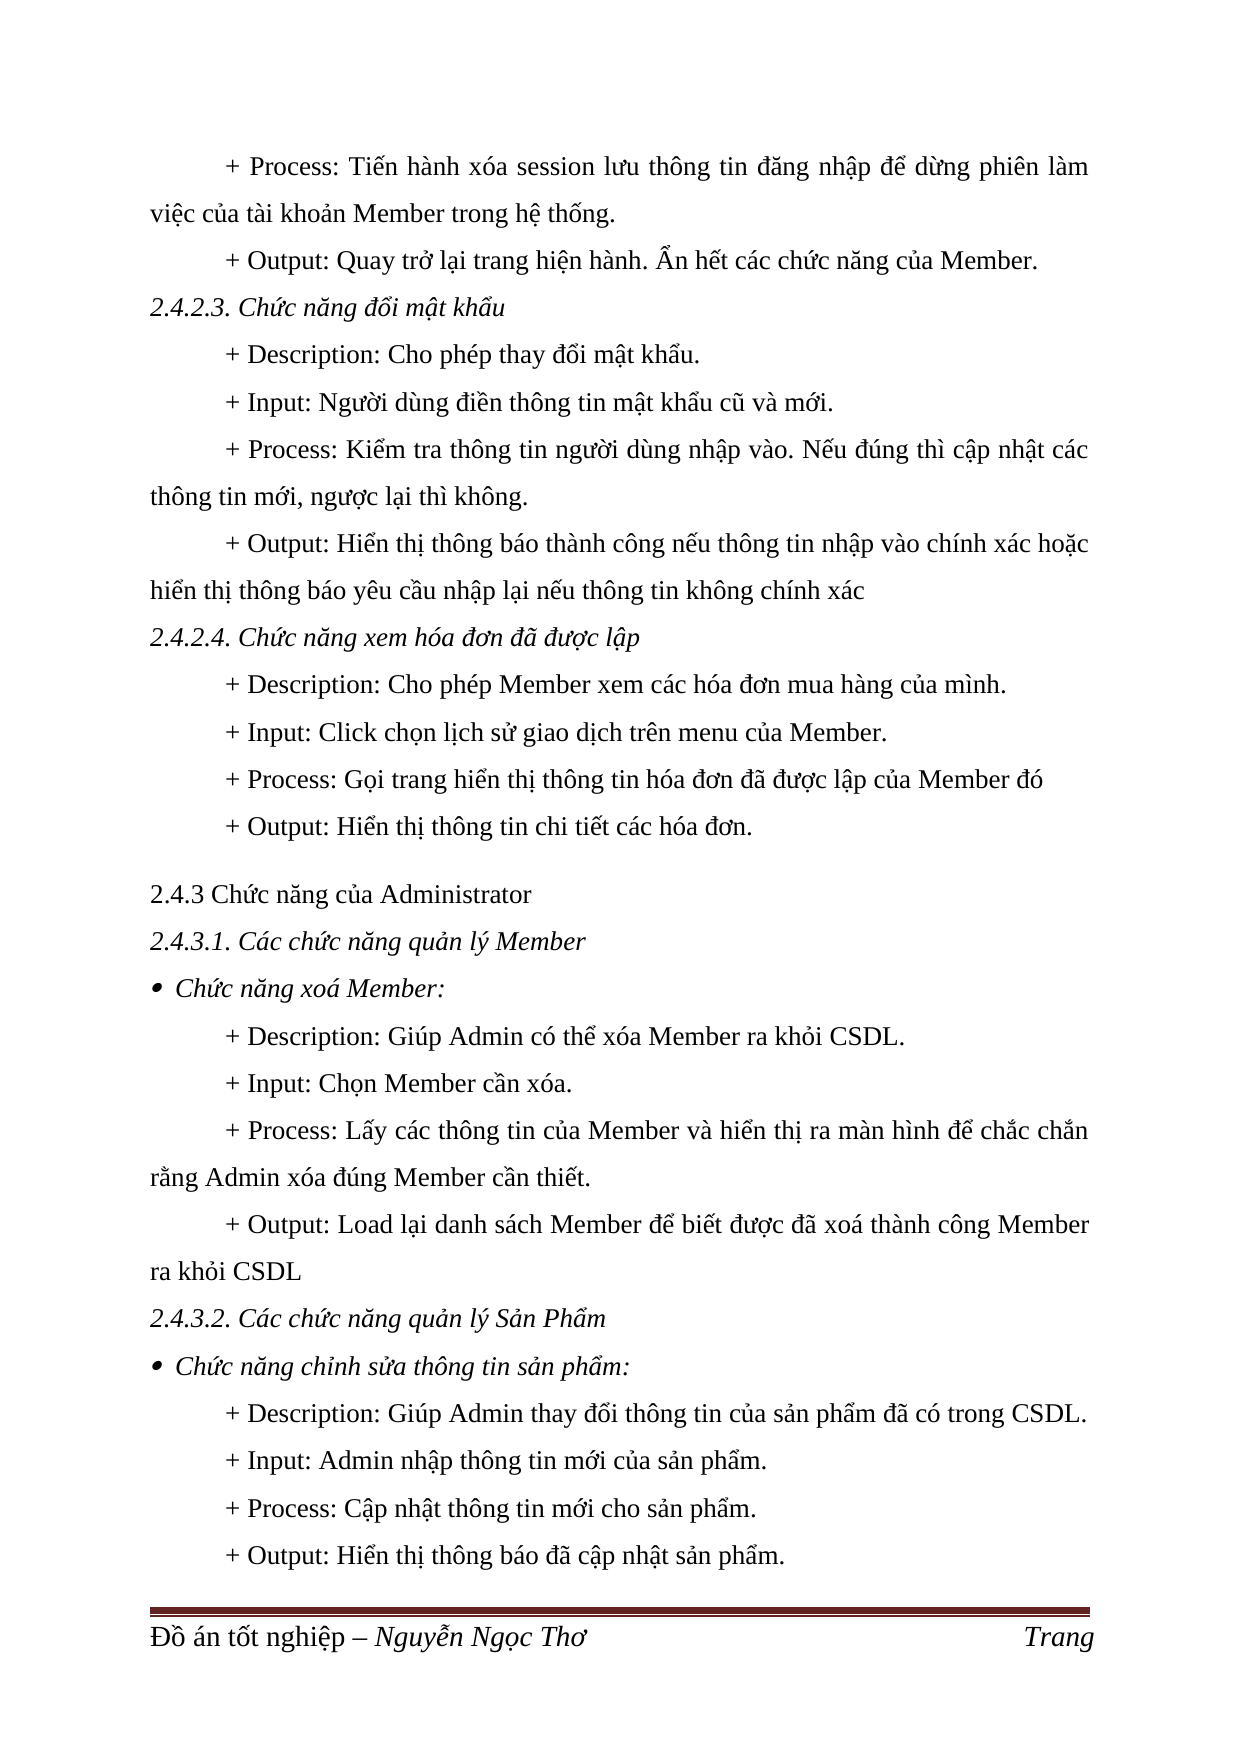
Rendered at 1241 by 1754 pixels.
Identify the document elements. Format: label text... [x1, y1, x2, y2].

text + Input: Chọn Member cần xóa. [150, 1067, 1090, 1098]
text + Process: Lấy các thông tin của Member và hiển thị ra màn hình để chắc chắn rằng Admin xóa đúng Member cần thiết. [150, 1114, 1090, 1192]
text + Input: Người dùng điền thông tin mật khẩu cũ và mới. [150, 386, 1090, 417]
text + Description: Cho phép thay đổi mật khẩu. [150, 338, 1090, 370]
text + Input: Admin nhập thông tin mới của sản phẩm. [150, 1444, 1090, 1476]
text 2.4.2.4. Chức năng xem hóa đơn đã được lập [150, 621, 1090, 652]
text + Process: Cập nhật thông tin mới cho sản phẩm. [150, 1492, 1090, 1523]
text + Input: Click chọn lịch sử giao dịch trên menu của Member. [150, 716, 1090, 747]
list Chức năng chỉnh sửa thông tin sản phẩm: [150, 1349, 1090, 1381]
text 2.4.3.1. Các chức năng quản lý Member [150, 925, 1090, 956]
text + Output: Load lại danh sách Member để biết được đã xoá thành công Member ra khỏi CSDL [150, 1208, 1090, 1286]
text + Description: Giúp Admin thay đổi thông tin của sản phẩm đã có trong CSDL. [150, 1397, 1090, 1428]
text + Description: Cho phép Member xem các hóa đơn mua hàng của mình. [150, 668, 1090, 699]
text + Output: Quay trở lại trang hiện hành. Ẩn hết các chức năng của Member. [150, 244, 1090, 275]
text + Description: Giúp Admin có thể xóa Member ra khỏi CSDL. [150, 1020, 1090, 1051]
text 2.4.2.3. Chức năng đổi mật khẩu [150, 291, 1090, 322]
list Chức năng xoá Member: [150, 972, 1090, 1003]
text + Output: Hiển thị thông báo đã cập nhật sản phẩm. [150, 1539, 1090, 1570]
text + Output: Hiển thị thông tin chi tiết các hóa đơn. [150, 810, 1090, 841]
text + Process: Gọi trang hiển thị thông tin hóa đơn đã được lập của Member đó [150, 763, 1090, 794]
subtitle 2.4.3 Chức năng của Administrator [150, 878, 1090, 909]
text 2.4.3.2. Các chức năng quản lý Sản Phẩm [150, 1302, 1090, 1333]
text + Process: Kiểm tra thông tin người dùng nhập vào. Nếu đúng thì cập nhật các thông tin mới, ngược lại thì không. [150, 433, 1090, 511]
text + Output: Hiển thị thông báo thành công nếu thông tin nhập vào chính xác hoặc hiển thị thông báo yêu cầu nhập lại nếu thông tin không chính xác [150, 527, 1090, 605]
text + Process: Tiến hành xóa session lưu thông tin đăng nhập để dừng phiên làm việc của tài khoản Member trong hệ thống. [150, 150, 1090, 228]
